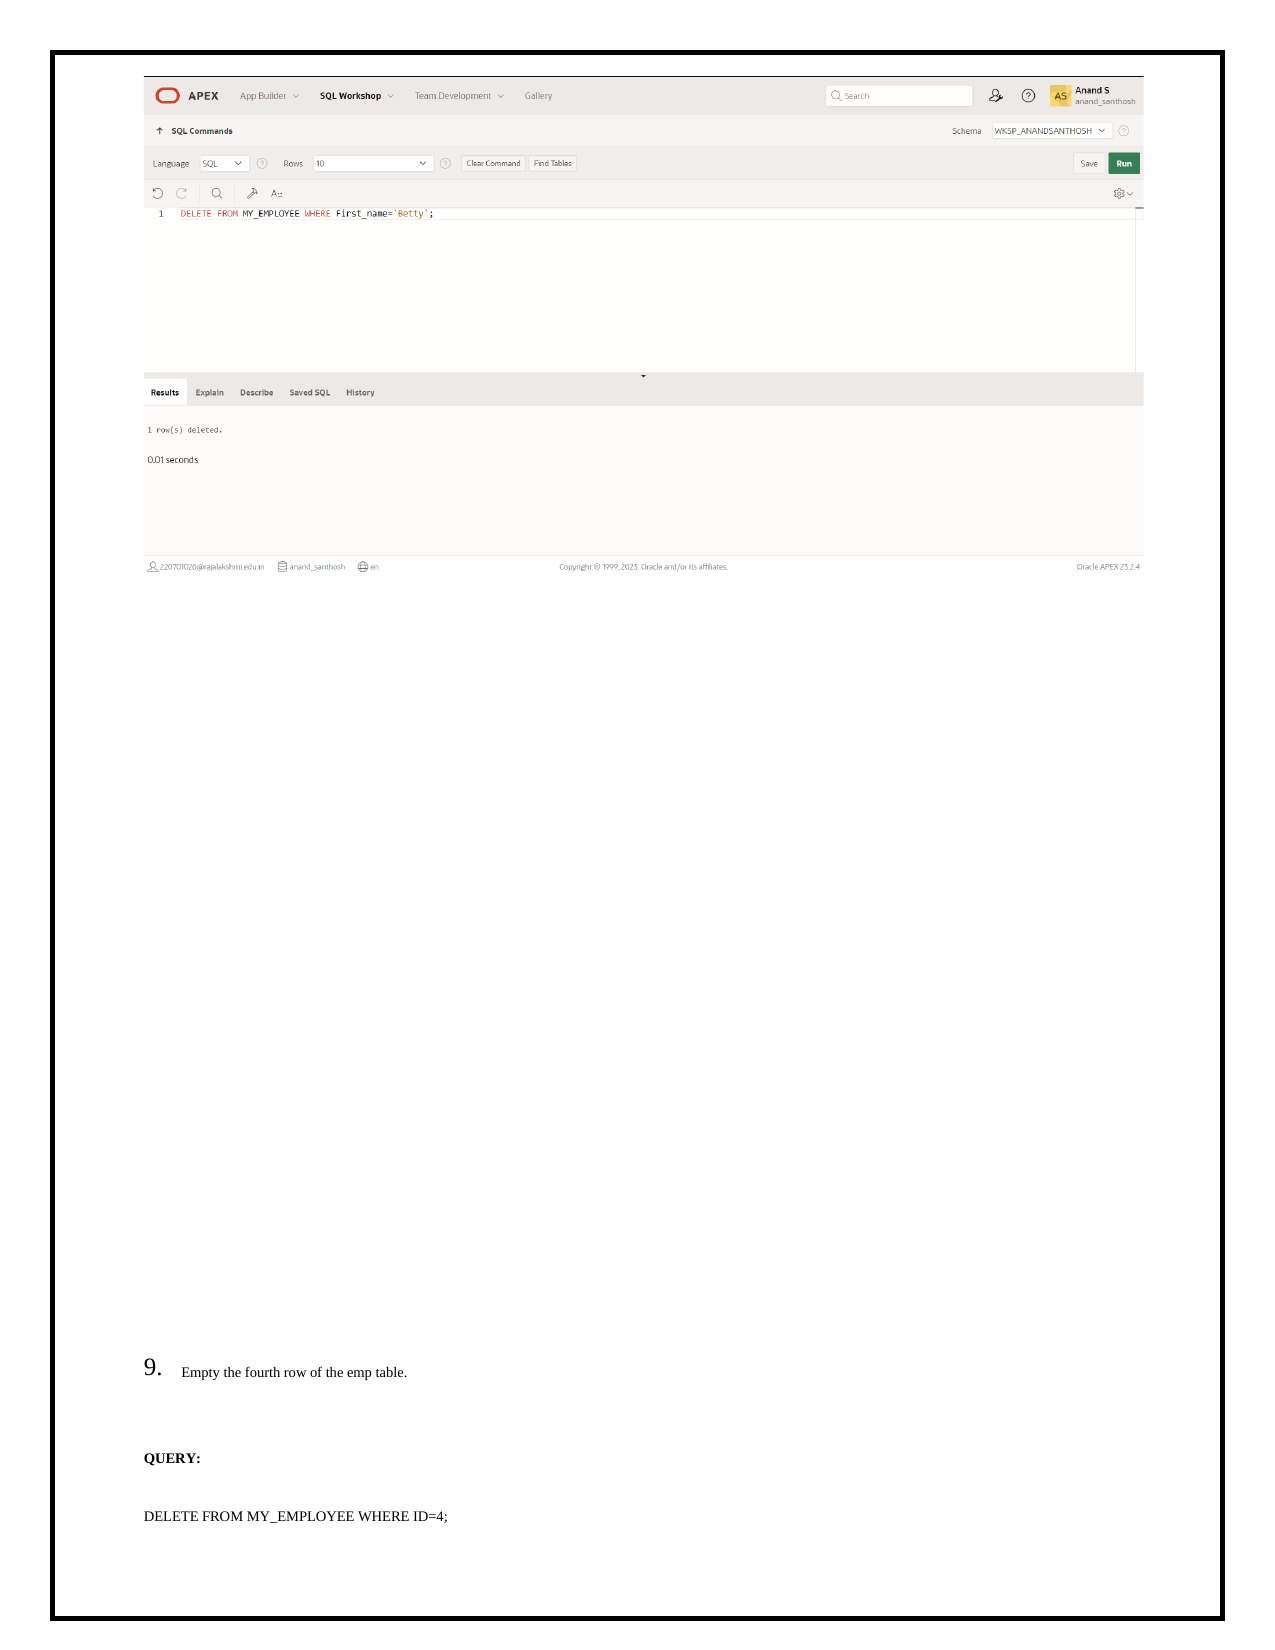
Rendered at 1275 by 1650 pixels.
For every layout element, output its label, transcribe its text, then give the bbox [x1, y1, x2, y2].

list Empty the fourth row of the emp table. [144, 1352, 1144, 1381]
text QUERY: [144, 1438, 1144, 1467]
picture [143, 76, 1144, 576]
text DELETE FROM MY_EMPLOYEE WHERE ID=4; [144, 1496, 1144, 1524]
